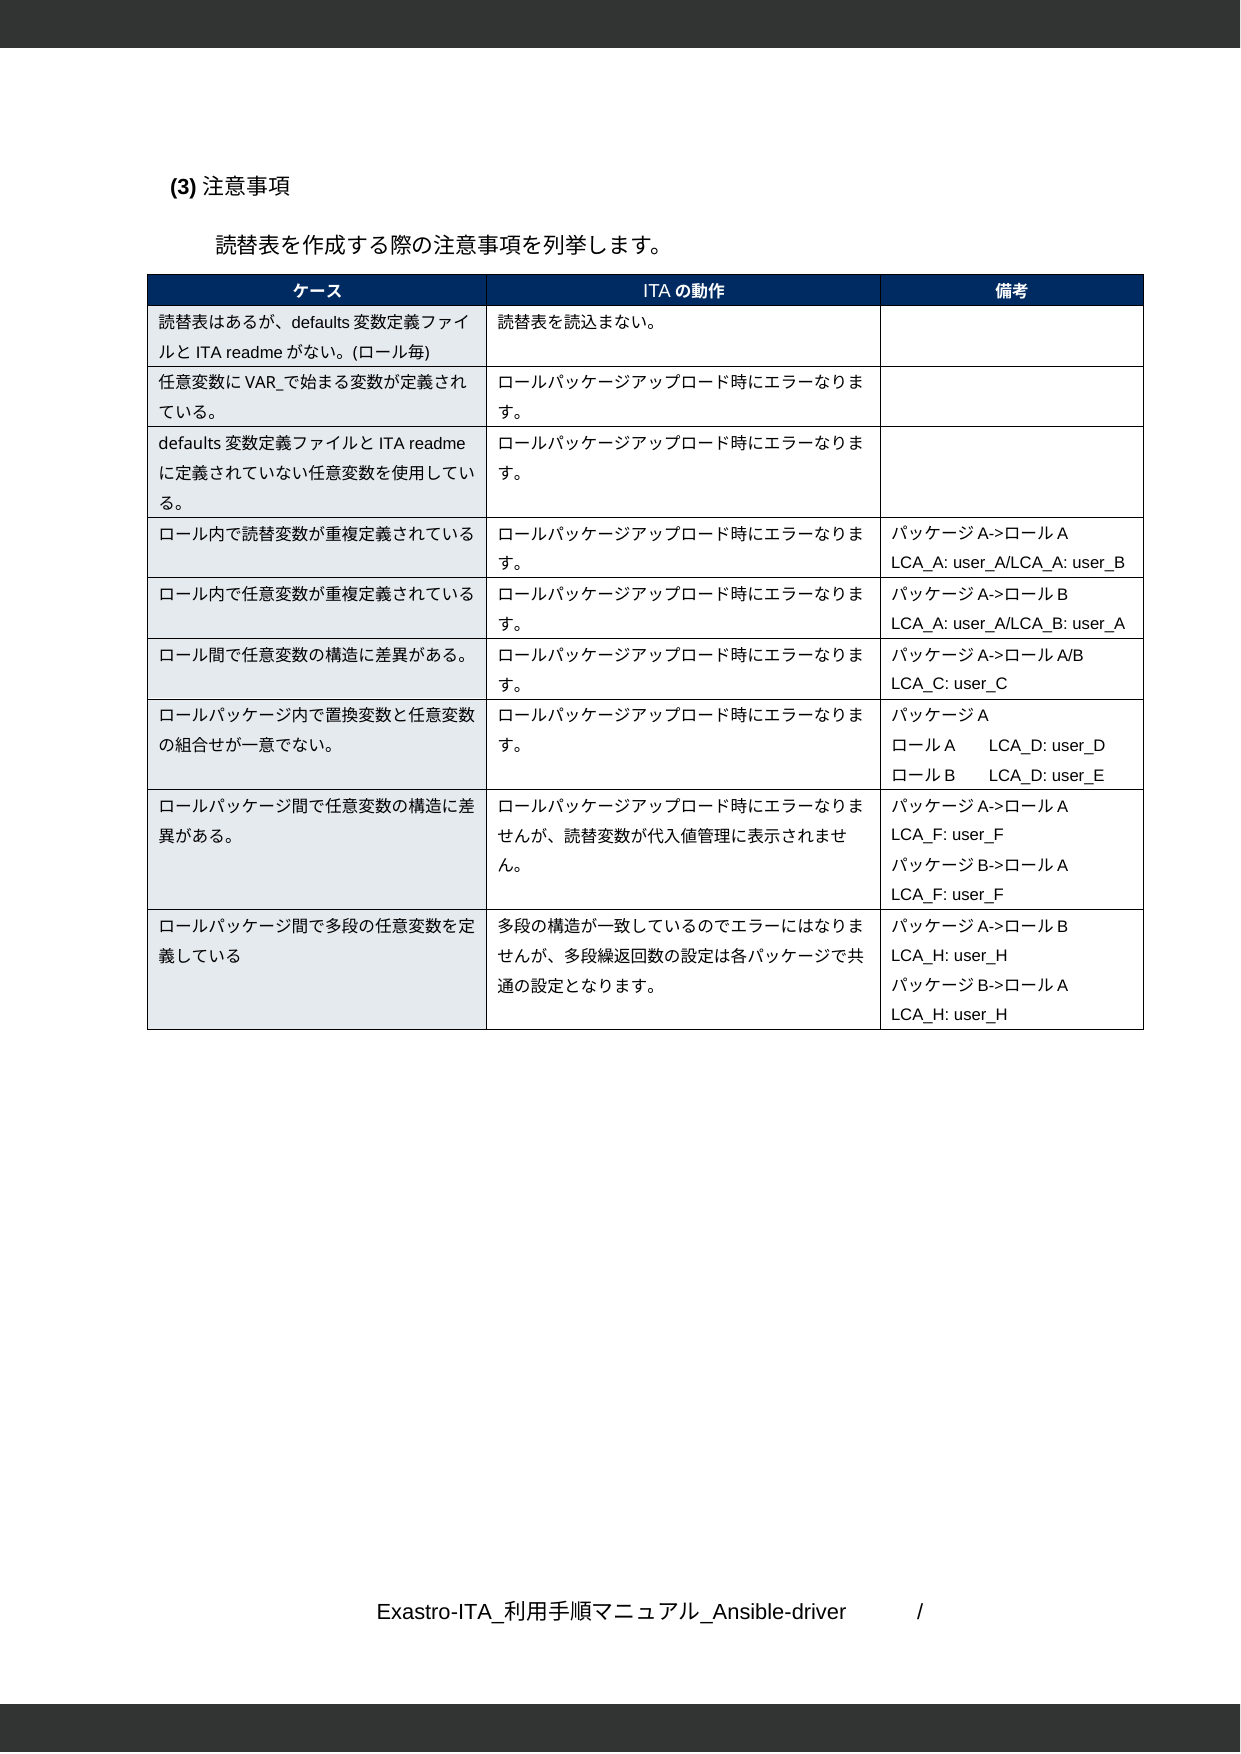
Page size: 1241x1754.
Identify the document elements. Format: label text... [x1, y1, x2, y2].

table_cell 読替表はあるが、defaults変数定義ファイルと ITA readmeがない。(ロール毎) [148, 306, 486, 366]
list (3) 注意事項 [148, 155, 1152, 214]
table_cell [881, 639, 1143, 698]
table_header ケース [148, 275, 486, 305]
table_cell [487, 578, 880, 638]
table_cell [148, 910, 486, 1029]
table_cell 任意変数にVAR_で始まる変数が定義されている。 [148, 367, 486, 426]
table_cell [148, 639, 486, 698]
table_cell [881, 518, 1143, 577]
table_cell 読替表を読込まない。 [487, 306, 880, 366]
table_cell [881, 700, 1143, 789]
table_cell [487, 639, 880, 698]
table_header 備考 [881, 275, 1143, 305]
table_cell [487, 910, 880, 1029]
table_cell ロールパッケージアップロード時にエラーなります。 [487, 367, 880, 426]
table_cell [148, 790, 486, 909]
list 読替表を作成する際の注意事項を列挙します。 [215, 214, 1152, 274]
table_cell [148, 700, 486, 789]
table_cell [881, 427, 1143, 517]
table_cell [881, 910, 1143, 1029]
table_cell ロールパッケージアップロード時にエラーなります。 [487, 427, 880, 517]
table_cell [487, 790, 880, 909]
table_cell ロールパッケージアップロード時にエラーなります。 [487, 518, 880, 577]
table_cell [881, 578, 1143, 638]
picture [0, 0, 1241, 48]
table_cell [881, 306, 1143, 366]
table_header ITAの動作 [487, 275, 880, 305]
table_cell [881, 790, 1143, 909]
picture [0, 1704, 1241, 1752]
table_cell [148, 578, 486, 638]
table_cell defaults変数定義ファイルと ITA readmeに定義されていない任意変数を使用している。 [148, 427, 486, 517]
table_cell [881, 367, 1143, 426]
table_cell ロール内で読替変数が重複定義されている [148, 518, 486, 577]
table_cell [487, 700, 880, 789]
